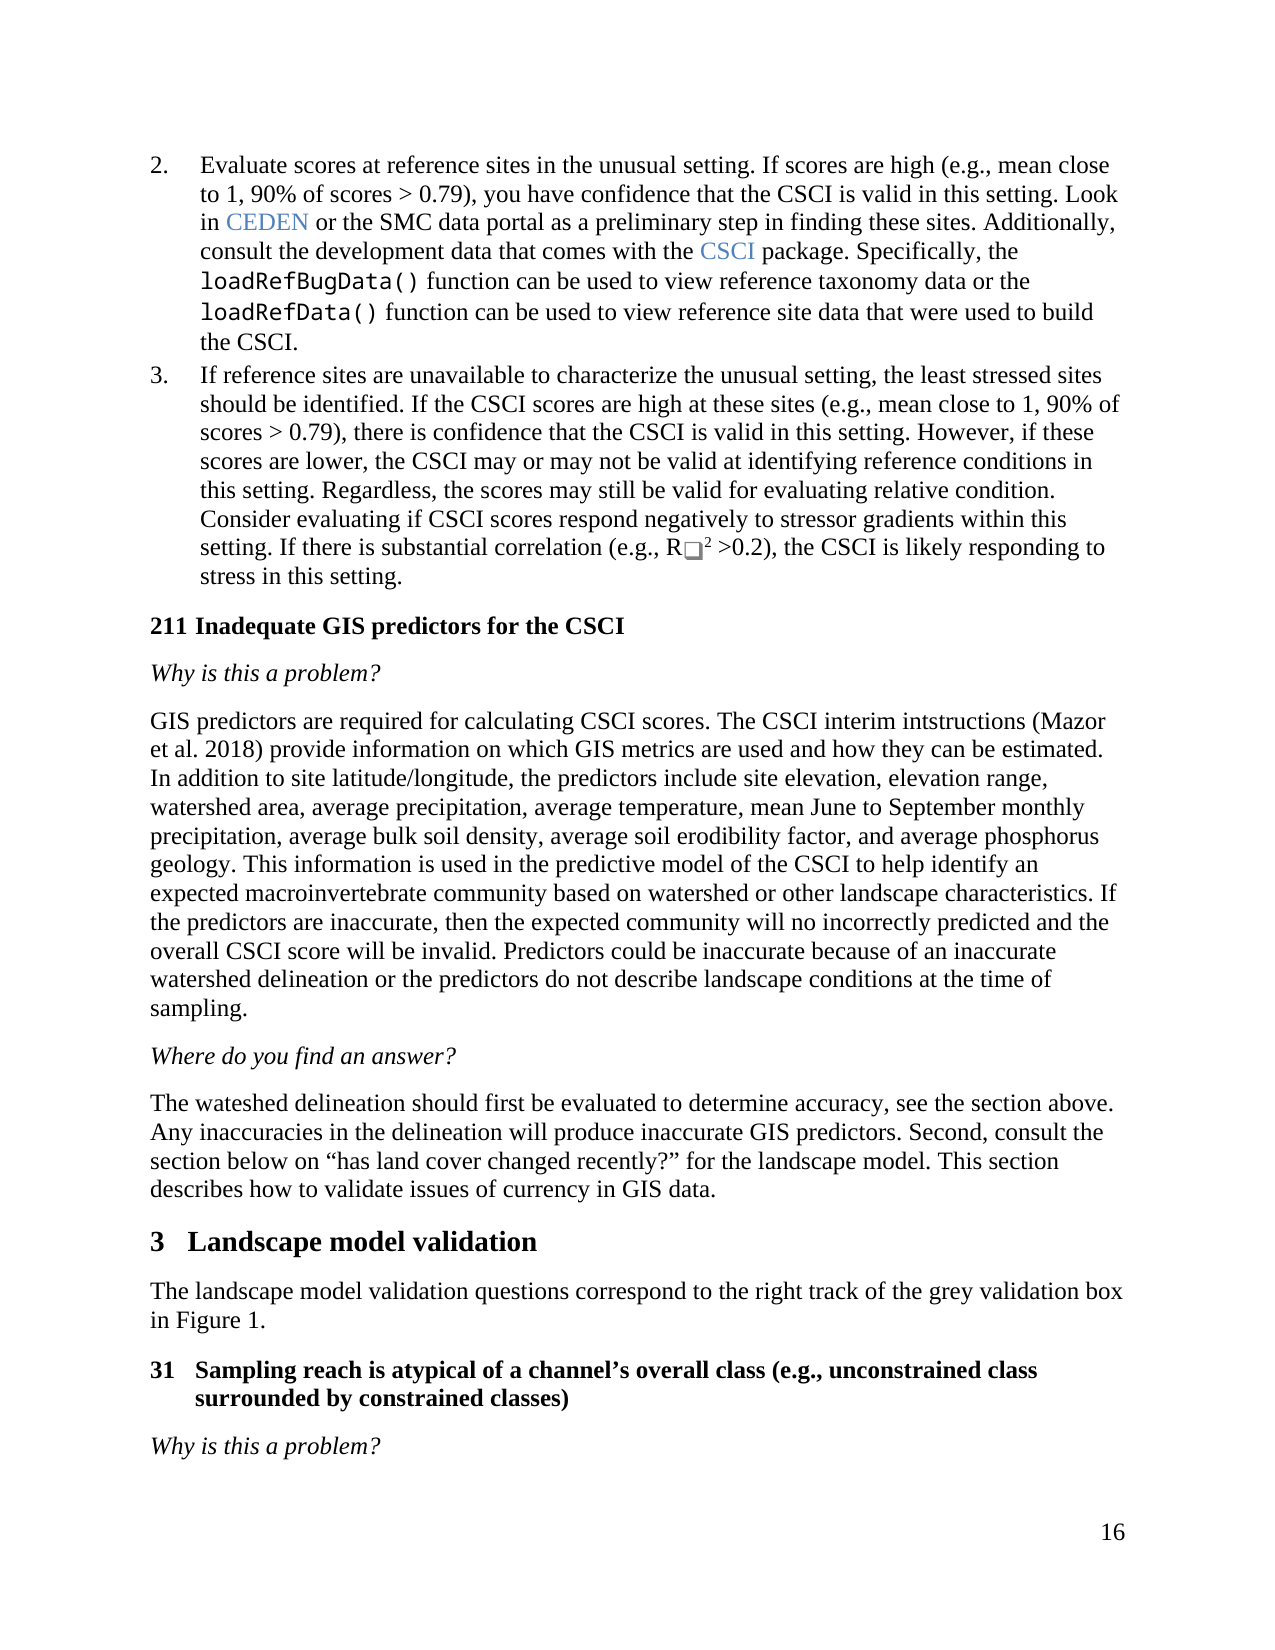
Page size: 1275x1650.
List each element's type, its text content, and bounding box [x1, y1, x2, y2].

text GIS predictors are required for calculating CSCI scores. The CSCI interim intstructions (Mazor et al. 2018) provide information on which GIS metrics are used and how they can be estimated. In addition to site latitude/longitude, the predictors include site elevation, elevation range, watershed area, average precipitation, average temperature, mean June to September monthly precipitation, average bulk soil density, average soil erodibility factor, and average phosphorus geology. This information is used in the predictive model of the CSCI to help identify an expected macroinvertebrate community based on watershed or other landscape characteristics. If the predictors are inaccurate, then the expected community will no incorrectly predicted and the overall CSCI score will be invalid. Predictors could be inaccurate because of an inaccurate watershed delineation or the predictors do not describe landscape conditions at the time of sampling. [150, 706, 1125, 1022]
list Evaluate scores at reference sites in the unusual setting. If scores are high (e.g., mean close to 1, 90% of scores > 0.79), you have confidence that the CSCI is valid in this setting. Look in CEDEN or the SMC data portal as a preliminary step in finding these sites. Additionally, consult the development data that comes with the CSCI package. Specifically, the loadRefBugData() function can be used to view reference taxonomy data or the loadRefData() function can be used to view reference site data that were used to build the CSCI. [150, 150, 1125, 356]
list If reference sites are unavailable to characterize the unusual setting, the least stressed sites should be identified. If the CSCI scores are high at these sites (e.g., mean close to 1, 90% of scores > 0.79), there is confidence that the CSCI is valid in this setting. However, if these scores are lower, the CSCI may or may not be valid at identifying reference conditions in this setting. Regardless, the scores may still be valid for evaluating relative condition. Consider evaluating if CSCI scores respond negatively to stressor gradients within this setting. If there is substantial correlation (e.g., R >0.2), the CSCI is likely responding to stress in this setting. [150, 360, 1125, 590]
text Why is this a problem? [150, 658, 1125, 687]
text Where do you find an answer? [150, 1041, 1125, 1069]
text The landscape model validation questions correspond to the right track of the grey validation box in Figure 1. [150, 1276, 1125, 1334]
subtitle Inadequate GIS predictors for the CSCI [150, 611, 1125, 639]
subtitle Sampling reach is atypical of a channel’s overall class (e.g., unconstrained class surrounded by constrained classes) [150, 1355, 1125, 1412]
subtitle Landscape model validation [150, 1224, 1125, 1258]
text Why is this a problem? [150, 1431, 1125, 1460]
text The wateshed delineation should first be evaluated to determine accuracy, see the section above. Any inaccuracies in the delineation will produce inaccurate GIS predictors. Second, consult the section below on “has land cover changed recently?” for the landscape model. This section describes how to validate issues of currency in GIS data. [150, 1088, 1125, 1203]
